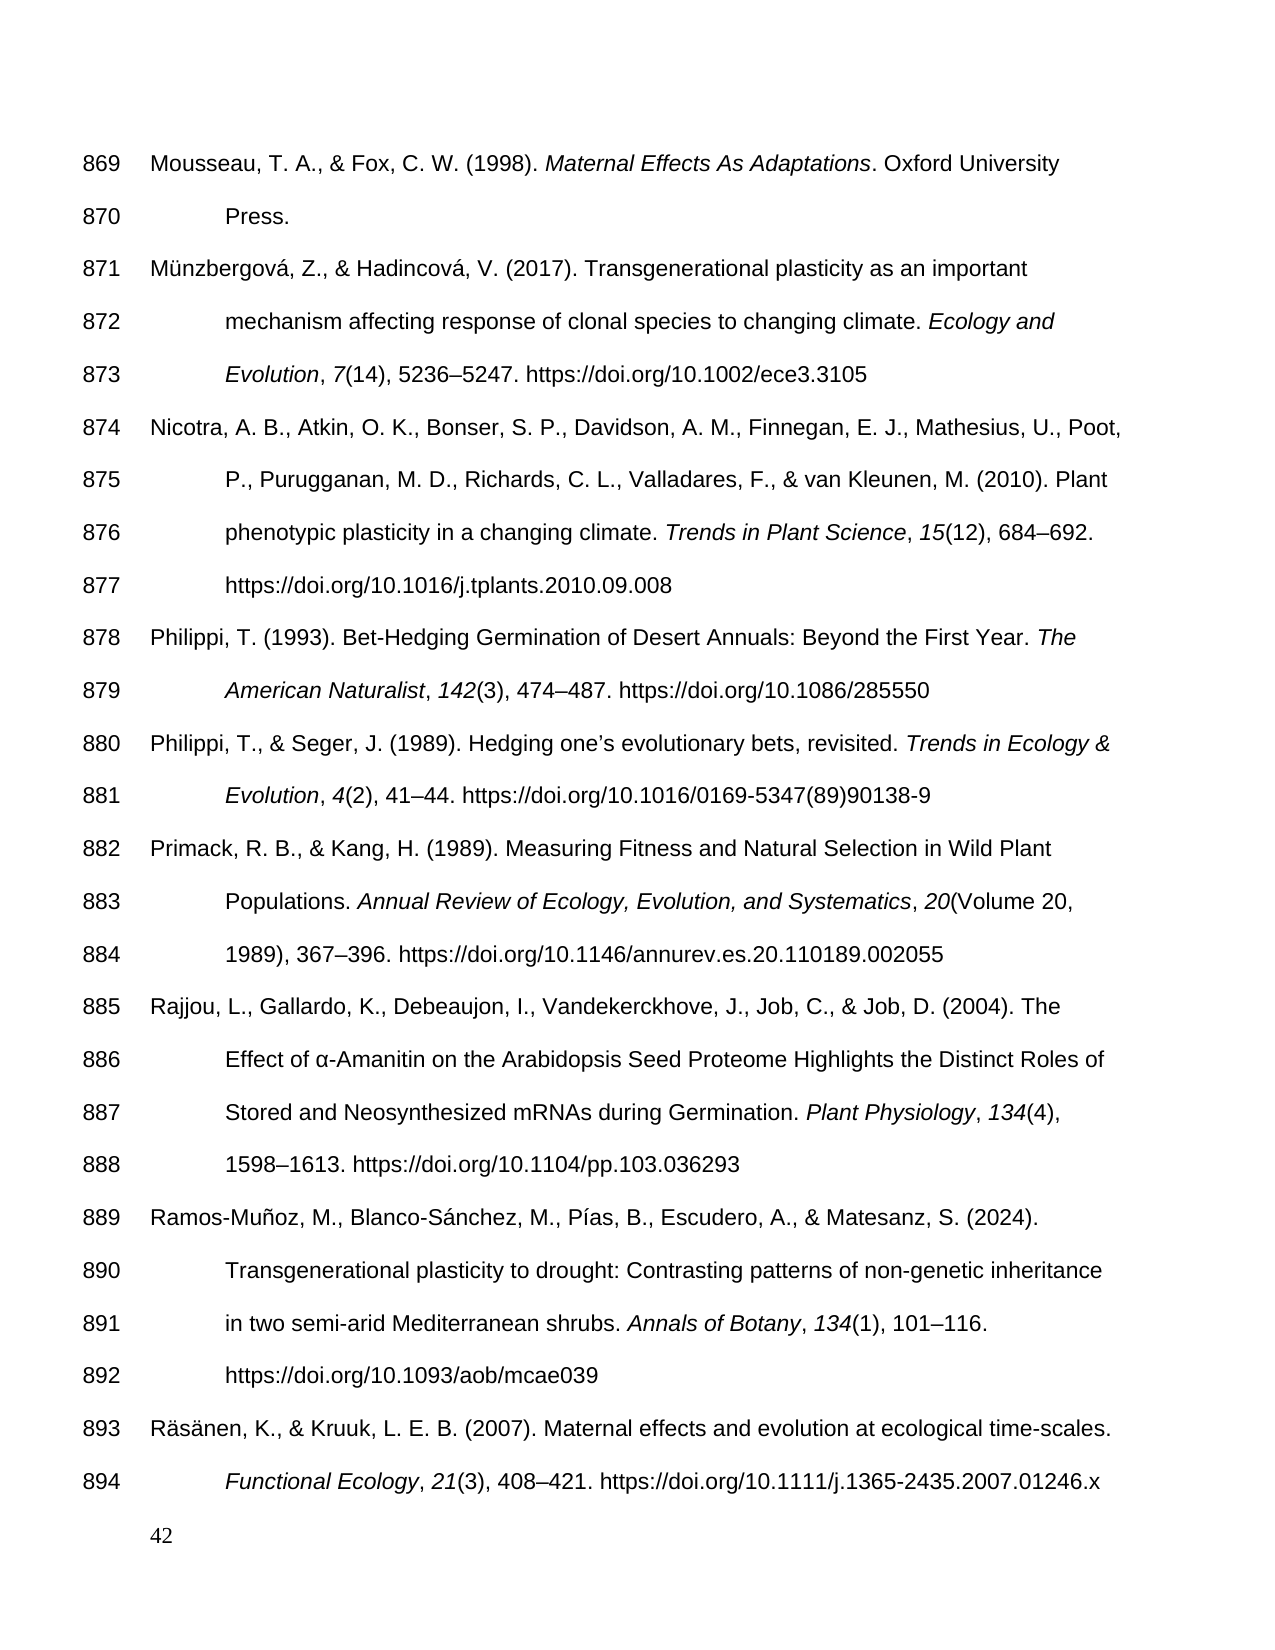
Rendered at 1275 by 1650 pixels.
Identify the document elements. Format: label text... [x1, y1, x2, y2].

text Primack, R. B., & Kang, H. (1989). Measuring Fitness and Natural Selection in Wild Plant Populations. Annual Review of Ecology, Evolution, and Systematics, 20(Volume 20, 1989), 367–396. https://doi.org/10.1146/annurev.es.20.110189.002055 [150, 835, 1125, 967]
text Philippi, T., & Seger, J. (1989). Hedging one’s evolutionary bets, revisited. Trends in Ecology & Evolution, 4(2), 41–44. https://doi.org/10.1016/0169-5347(89)90138-9 [150, 730, 1125, 809]
text Rajjou, L., Gallardo, K., Debeaujon, I., Vandekerckhove, J., Job, C., & Job, D. (2004). The Effect of α-Amanitin on the Arabidopsis Seed Proteome Highlights the Distinct Roles of Stored and Neosynthesized mRNAs during Germination. Plant Physiology, 134(4), 1598–1613. https://doi.org/10.1104/pp.103.036293 [150, 993, 1125, 1178]
text Ramos-Muñoz, M., Blanco-Sánchez, M., Pías, B., Escudero, A., & Matesanz, S. (2024). Transgenerational plasticity to drought: Contrasting patterns of non-genetic inheritance in two semi-arid Mediterranean shrubs. Annals of Botany, 134(1), 101–116. https://doi.org/10.1093/aob/mcae039 [150, 1204, 1125, 1389]
text Nicotra, A. B., Atkin, O. K., Bonser, S. P., Davidson, A. M., Finnegan, E. J., Mathesius, U., Poot, P., Purugganan, M. D., Richards, C. L., Valladares, F., & van Kleunen, M. (2010). Plant phenotypic plasticity in a changing climate. Trends in Plant Science, 15(12), 684–692. https://doi.org/10.1016/j.tplants.2010.09.008 [150, 413, 1125, 598]
text Philippi, T. (1993). Bet-Hedging Germination of Desert Annuals: Beyond the First Year. The American Naturalist, 142(3), 474–487. https://doi.org/10.1086/285550 [150, 624, 1125, 703]
text Mousseau, T. A., & Fox, C. W. (1998). Maternal Effects As Adaptations. Oxford University Press. [150, 150, 1125, 229]
text Münzbergová, Z., & Hadincová, V. (2017). Transgenerational plasticity as an important mechanism affecting response of clonal species to changing climate. Ecology and Evolution, 7(14), 5236–5247. https://doi.org/10.1002/ece3.3105 [150, 255, 1125, 387]
text Räsänen, K., & Kruuk, L. E. B. (2007). Maternal effects and evolution at ecological time-scales. Functional Ecology, 21(3), 408–421. https://doi.org/10.1111/j.1365-2435.2007.01246.x [150, 1415, 1125, 1494]
